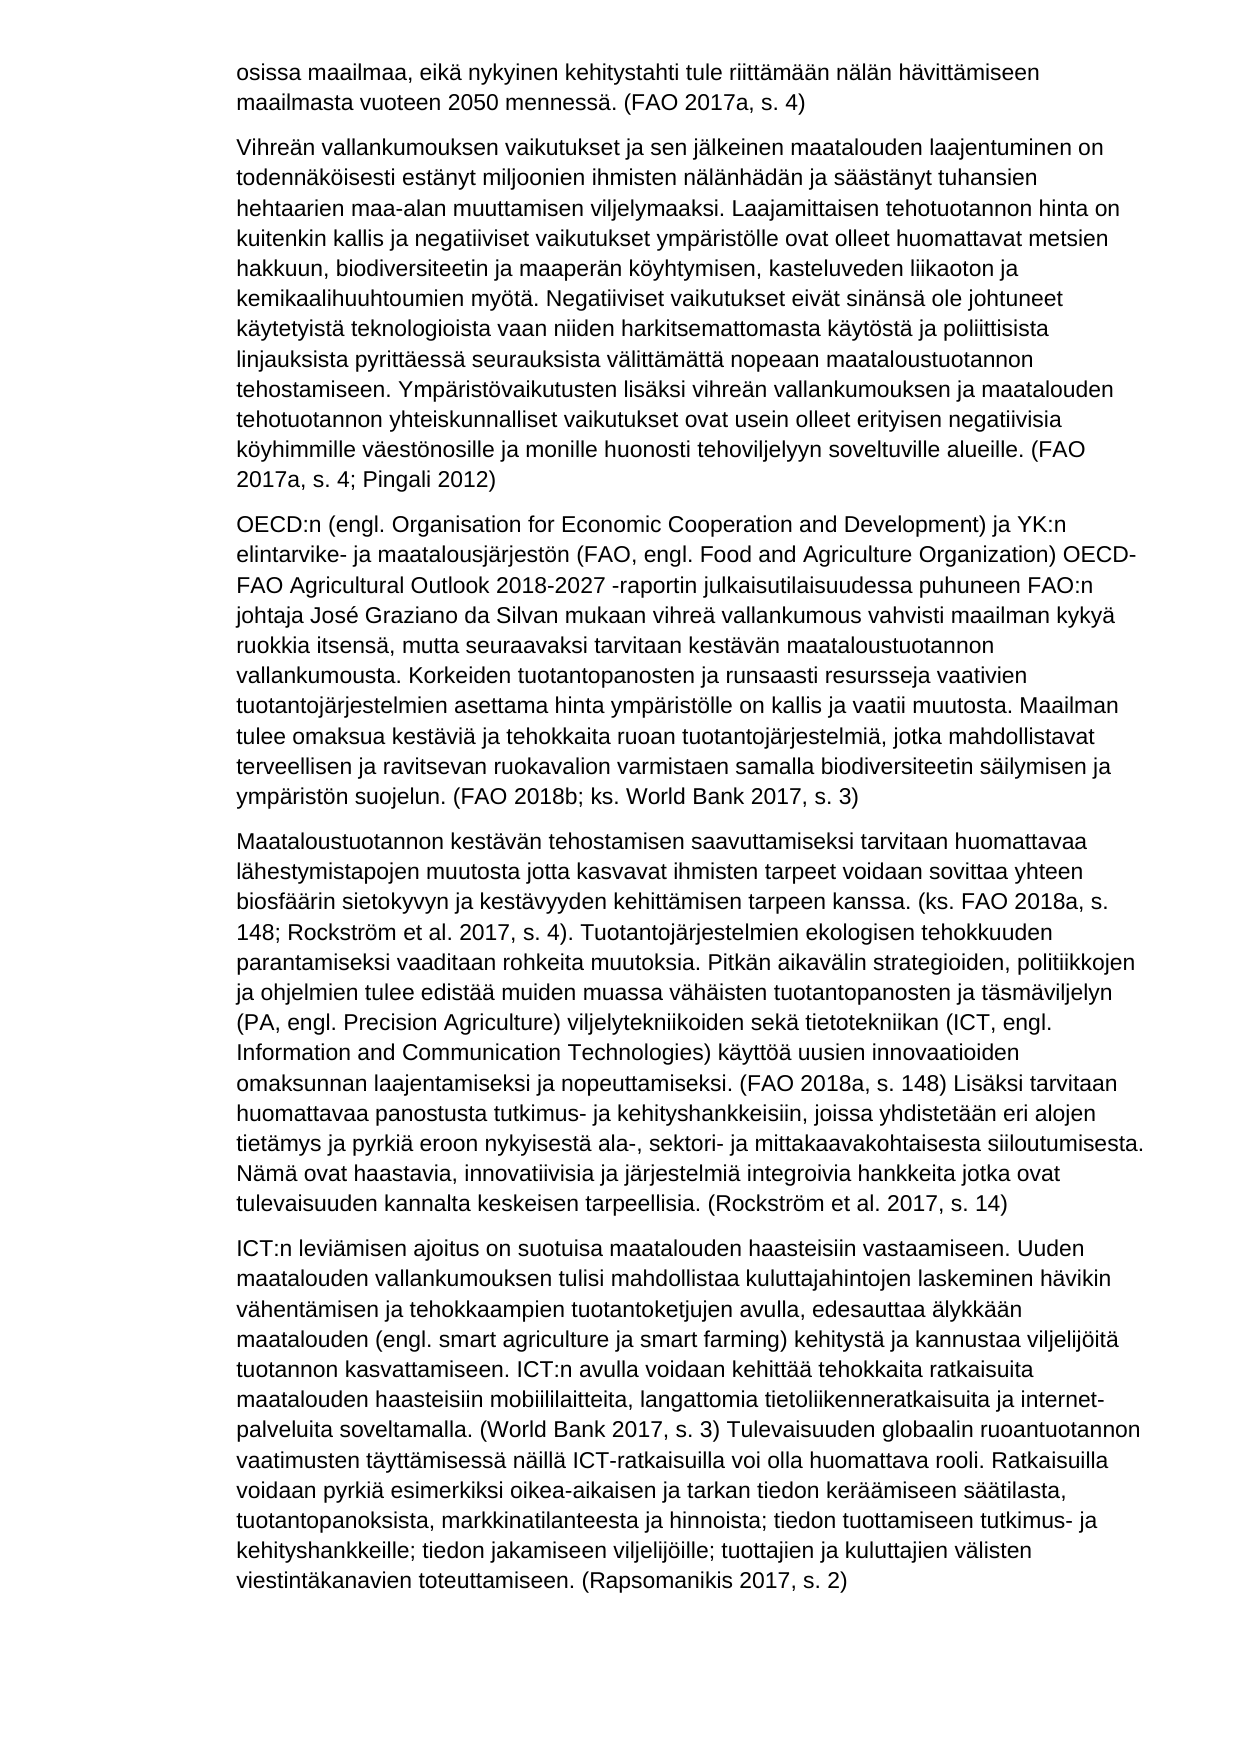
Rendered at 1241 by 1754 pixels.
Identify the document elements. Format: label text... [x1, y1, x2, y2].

text Vihreän vallankumouksen vaikutukset ja sen jälkeinen maatalouden laajentuminen on todennäköisesti estänyt miljoonien ihmisten nälänhädän ja säästänyt tuhansien hehtaarien maa-alan muuttamisen viljelymaaksi. Laajamittaisen tehotuotannon hinta on kuitenkin kallis ja negatiiviset vaikutukset ympäristölle ovat olleet huomattavat metsien hakkuun, biodiversiteetin ja maaperän köyhtymisen, kasteluveden liikaoton ja kemikaalihuuhtoumien myötä. Negatiiviset vaikutukset eivät sinänsä ole johtuneet käytetyistä teknologioista vaan niiden harkitsemattomasta käytöstä ja poliittisista linjauksista pyrittäessä seurauksista välittämättä nopeaan maataloustuotannon tehostamiseen. Ympäristövaikutusten lisäksi vihreän vallankumouksen ja maatalouden tehotuotannon yhteiskunnalliset vaikutukset ovat usein olleet erityisen negatiivisia köyhimmille väestönosille ja monille huonosti tehoviljelyyn soveltuville alueille. (FAO 2017a, s. 4; Pingali 2012) [236, 134, 1152, 493]
text OECD:n (engl. Organisation for Economic Cooperation and Development) ja YK:n elintarvike- ja maatalousjärjestön (FAO, engl. Food and Agriculture Organization) OECD-FAO Agricultural Outlook 2018-2027 -raportin julkaisutilaisuudessa puhuneen FAO:n johtaja José Graziano da Silvan mukaan vihreä vallankumous vahvisti maailman kykyä ruokkia itsensä, mutta seuraavaksi tarvitaan kestävän maataloustuotannon vallankumousta. Korkeiden tuotantopanosten ja runsaasti resursseja vaativien tuotantojärjestelmien asettama hinta ympäristölle on kallis ja vaatii muutosta. Maailman tulee omaksua kestäviä ja tehokkaita ruoan tuotantojärjestelmiä, jotka mahdollistavat terveellisen ja ravitsevan ruokavalion varmistaen samalla biodiversiteetin säilymisen ja ympäristön suojelun. (FAO 2018b; ks. World Bank 2017, s. 3) [236, 511, 1152, 809]
text Maataloustuotannon kestävän tehostamisen saavuttamiseksi tarvitaan huomattavaa lähestymistapojen muutosta jotta kasvavat ihmisten tarpeet voidaan sovittaa yhteen biosfäärin sietokyvyn ja kestävyyden kehittämisen tarpeen kanssa. (ks. FAO 2018a, s. 148; Rockström et al. 2017, s. 4). Tuotantojärjestelmien ekologisen tehokkuuden parantamiseksi vaaditaan rohkeita muutoksia. Pitkän aikavälin strategioiden, politiikkojen ja ohjelmien tulee edistää muiden muassa vähäisten tuotantopanosten ja täsmäviljelyn (PA, engl. Precision Agriculture) viljelytekniikoiden sekä tietotekniikan (ICT, engl. Information and Communication Technologies) käyttöä uusien innovaatioiden omaksunnan laajentamiseksi ja nopeuttamiseksi. (FAO 2018a, s. 148) Lisäksi tarvitaan huomattavaa panostusta tutkimus- ja kehityshankkeisiin, joissa yhdistetään eri alojen tietämys ja pyrkiä eroon nykyisestä ala-, sektori- ja mittakaavakohtaisesta siiloutumisesta. Nämä ovat haastavia, innovatiivisia ja järjestelmiä integroivia hankkeita jotka ovat tulevaisuuden kannalta keskeisen tarpeellisia. (Rockström et al. 2017, s. 14) [236, 828, 1152, 1217]
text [236, 59, 1152, 116]
text ICT:n leviämisen ajoitus on suotuisa maatalouden haasteisiin vastaamiseen. Uuden maatalouden vallankumouksen tulisi mahdollistaa kuluttajahintojen laskeminen hävikin vähentämisen ja tehokkaampien tuotantoketjujen avulla, edesauttaa älykkään maatalouden (engl. smart agriculture ja smart farming) kehitystä ja kannustaa viljelijöitä tuotannon kasvattamiseen. ICT:n avulla voidaan kehittää tehokkaita ratkaisuita maatalouden haasteisiin mobiililaitteita, langattomia tietoliikenneratkaisuita ja internet-palveluita soveltamalla. (World Bank 2017, s. 3) Tulevaisuuden globaalin ruoantuotannon vaatimusten täyttämisessä näillä ICT-ratkaisuilla voi olla huomattava rooli. Ratkaisuilla voidaan pyrkiä esimerkiksi oikea-aikaisen ja tarkan tiedon keräämiseen säätilasta, tuotantopanoksista, markkinatilanteesta ja hinnoista; tiedon tuottamiseen tutkimus- ja kehityshankkeille; tiedon jakamiseen viljelijöille; tuottajien ja kuluttajien välisten viestintäkanavien toteuttamiseen. (Rapsomanikis 2017, s. 2) [236, 1235, 1152, 1594]
